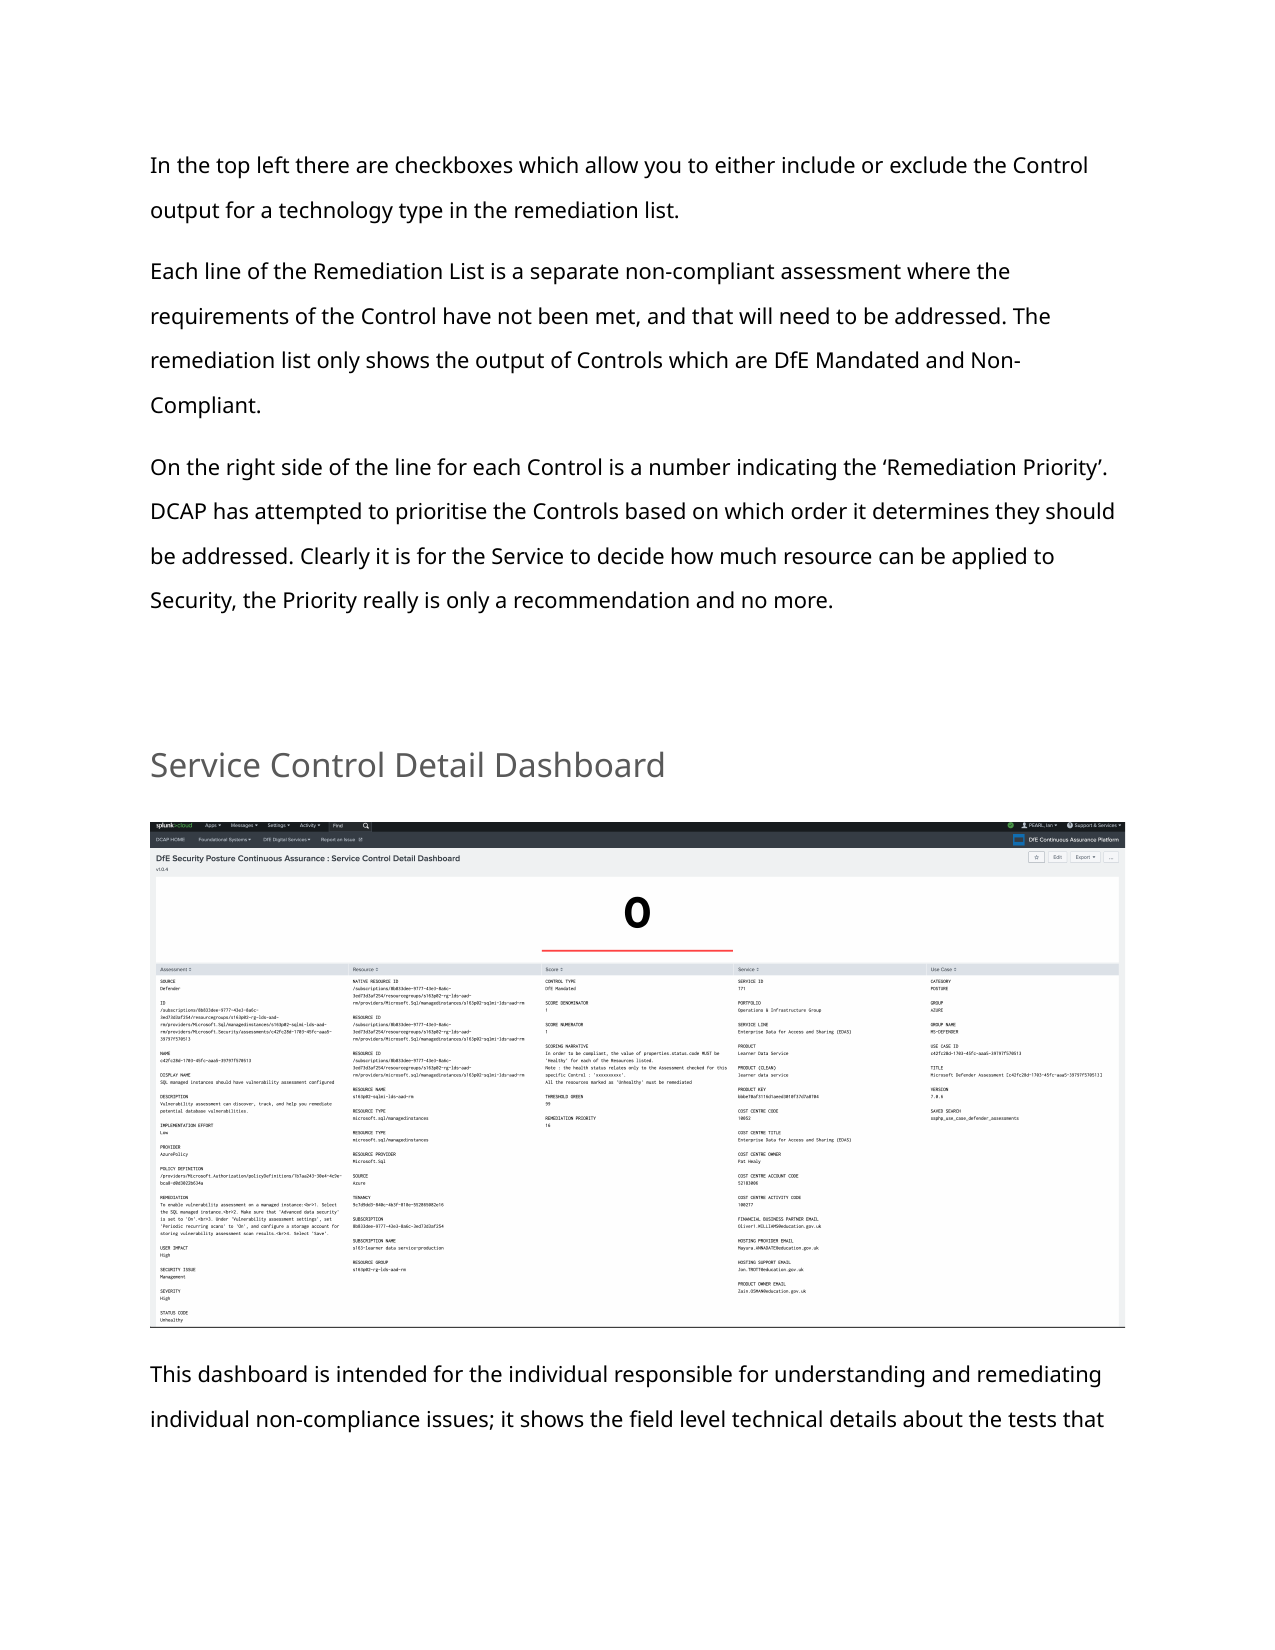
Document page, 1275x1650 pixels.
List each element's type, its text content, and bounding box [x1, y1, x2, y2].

picture [150, 822, 1125, 1328]
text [150, 1359, 1125, 1433]
text In the top left there are checkboxes which allow you to either include or exclude the Control output for a technology type in the remediation list. [150, 150, 1125, 224]
text On the right side of the line for each Control is a number indicating the ‘Remediation Priority’. DCAP has attempted to prioritise the Controls based on which order it determines they should be addressed. Clearly it is for the Service to decide how much resource can be applied to Security, the Priority really is only a recommendation and no more. [150, 451, 1125, 615]
subtitle Service Control Detail Dashboard [150, 742, 1125, 787]
text Each line of the Remediation List is a separate non-compliant assessment where the requirements of the Control have not been met, and that will need to be addressed. The remediation list only shows the output of Controls which are DfE Mandated and Non-Compliant. [150, 256, 1125, 420]
